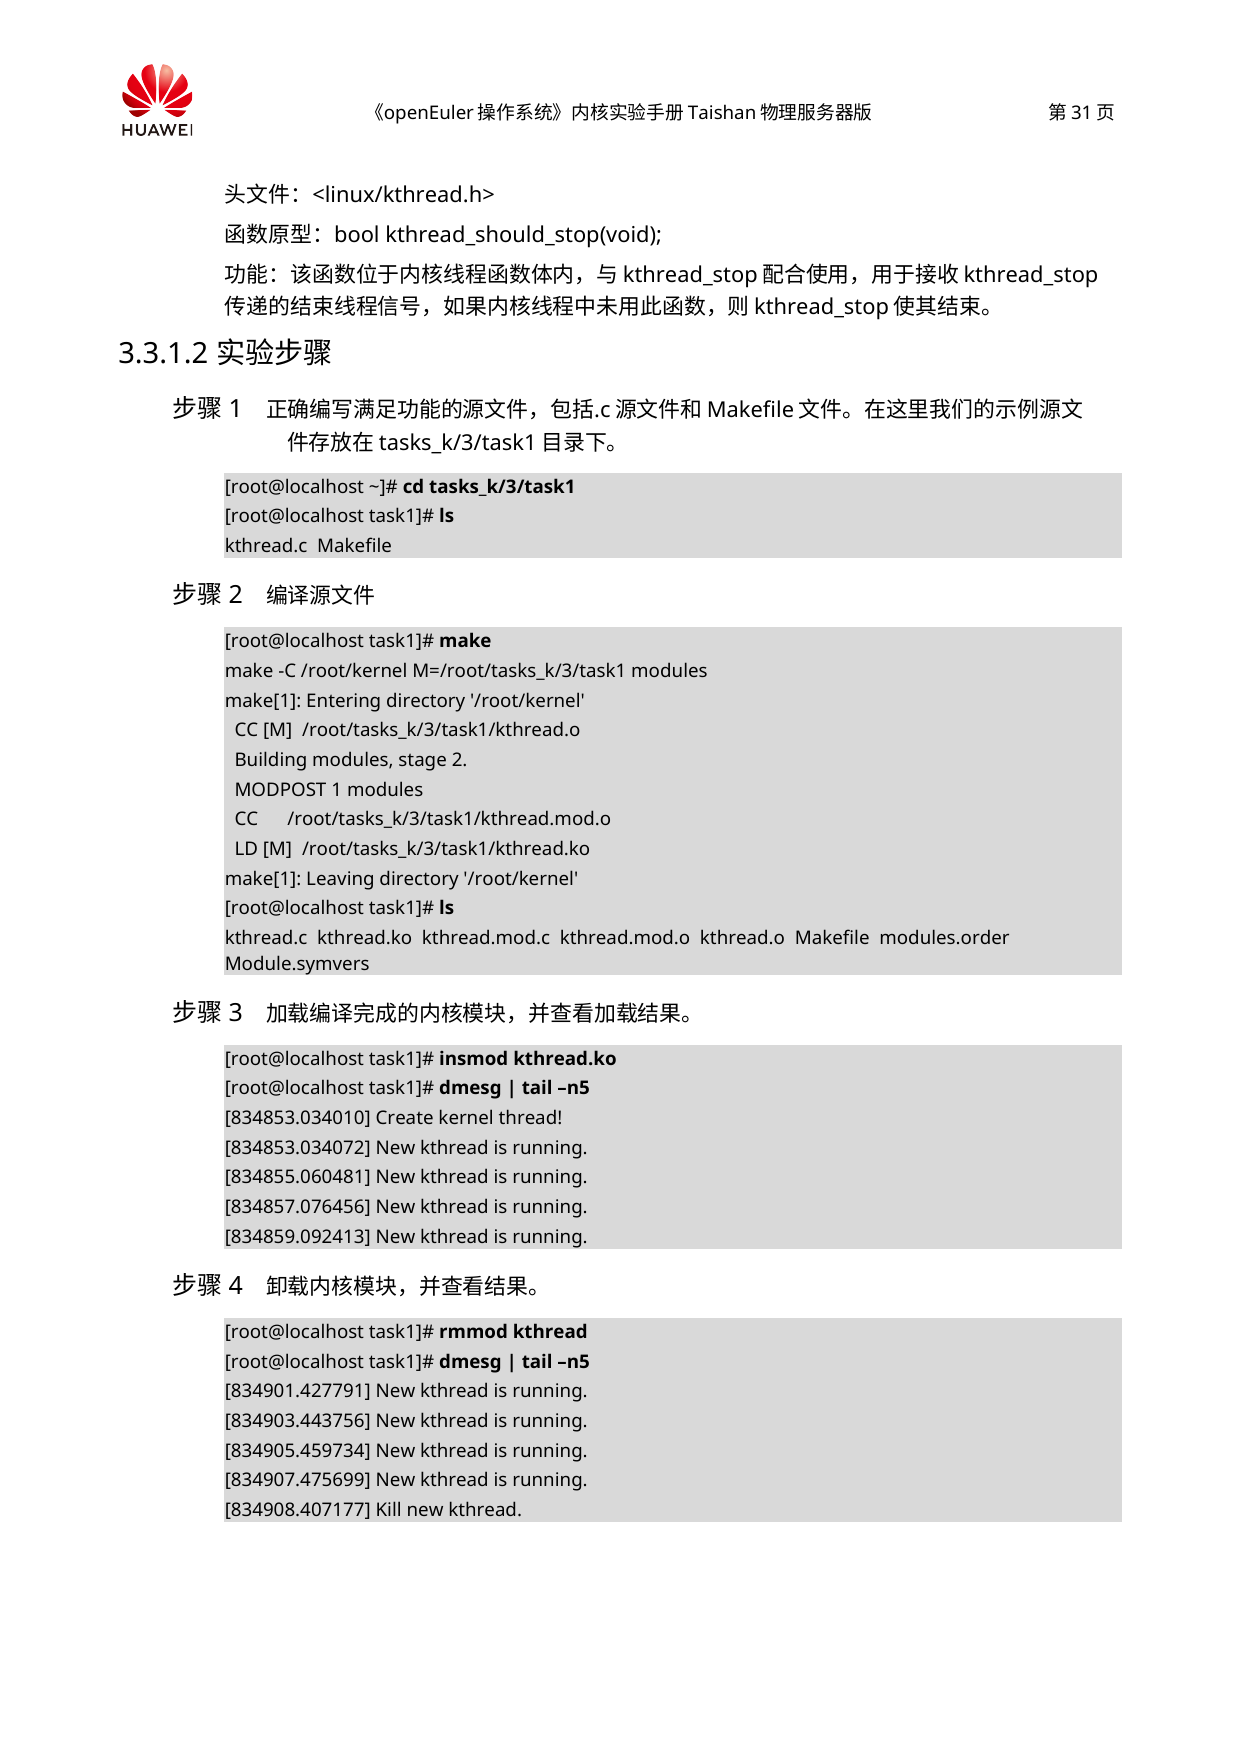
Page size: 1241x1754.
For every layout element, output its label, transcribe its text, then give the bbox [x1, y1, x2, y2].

text [834855.060481] New kthread is running. [224, 1164, 1122, 1189]
subtitle 实验步骤 [118, 329, 1122, 372]
text CC [M] /root/tasks_k/3/task1/kthread.o [224, 717, 1122, 742]
text [834907.475699] New kthread is running. [224, 1467, 1122, 1492]
text [834901.427791] New kthread is running. [224, 1378, 1122, 1403]
text [root@localhost task1]# make [224, 627, 1122, 653]
list 卸载内核模块，并查看结果。 [243, 1265, 1101, 1302]
text [834905.459734] New kthread is running. [224, 1437, 1122, 1462]
text [root@localhost task1]# dmesg | tail –n5 [224, 1348, 1122, 1373]
text make[1]: Entering directory '/root/kernel' [224, 687, 1122, 712]
text MODPOST 1 modules [224, 776, 1122, 801]
text [root@localhost task1]# insmod kthread.ko [224, 1045, 1122, 1071]
text make -C /root/kernel M=/root/tasks_k/3/task1 modules [224, 657, 1122, 683]
text 函数原型：bool kthread_should_stop(void); [224, 217, 1122, 249]
text [root@localhost task1]# dmesg | tail –n5 [224, 1075, 1122, 1100]
text 头文件：<linux/kthread.h> [224, 177, 1122, 209]
text [834857.076456] New kthread is running. [224, 1193, 1122, 1219]
text [root@localhost task1]# ls [224, 503, 1122, 528]
text [834903.443756] New kthread is running. [224, 1407, 1122, 1433]
text CC /root/tasks_k/3/task1/kthread.mod.o [224, 806, 1122, 831]
text Building modules, stage 2. [224, 746, 1122, 772]
picture [122, 64, 193, 136]
text [root@localhost task1]# ls [224, 895, 1122, 920]
text [834859.092413] New kthread is running. [224, 1223, 1122, 1249]
text LD [M] /root/tasks_k/3/task1/kthread.ko [224, 835, 1122, 861]
text make[1]: Leaving directory '/root/kernel' [224, 865, 1122, 891]
list 编译源文件 [243, 574, 1101, 611]
text kthread.c kthread.ko kthread.mod.c kthread.mod.o kthread.o Makefile modules.order Module.symvers [224, 924, 1122, 975]
text kthread.c Makefile [224, 532, 1122, 558]
list 正确编写满足功能的源文件，包括.c源文件和Makefile文件。在这里我们的示例源文件存放在tasks_k/3/task1目录下。 [243, 388, 1101, 456]
text [root@localhost task1]# rmmod kthread [224, 1318, 1122, 1344]
list 加载编译完成的内核模块，并查看加载结果。 [243, 992, 1101, 1028]
text [root@localhost ~]# cd tasks_k/3/task1 [224, 473, 1122, 498]
text 功能：该函数位于内核线程函数体内，与kthread_stop配合使用，用于接收kthread_stop传递的结束线程信号，如果内核线程中未用此函数，则kthread_stop使其结束。 [224, 257, 1122, 321]
text [834853.034010] Create kernel thread! [224, 1104, 1122, 1130]
text [834908.407177] Kill new kthread. [224, 1496, 1122, 1522]
text [834853.034072] New kthread is running. [224, 1134, 1122, 1159]
